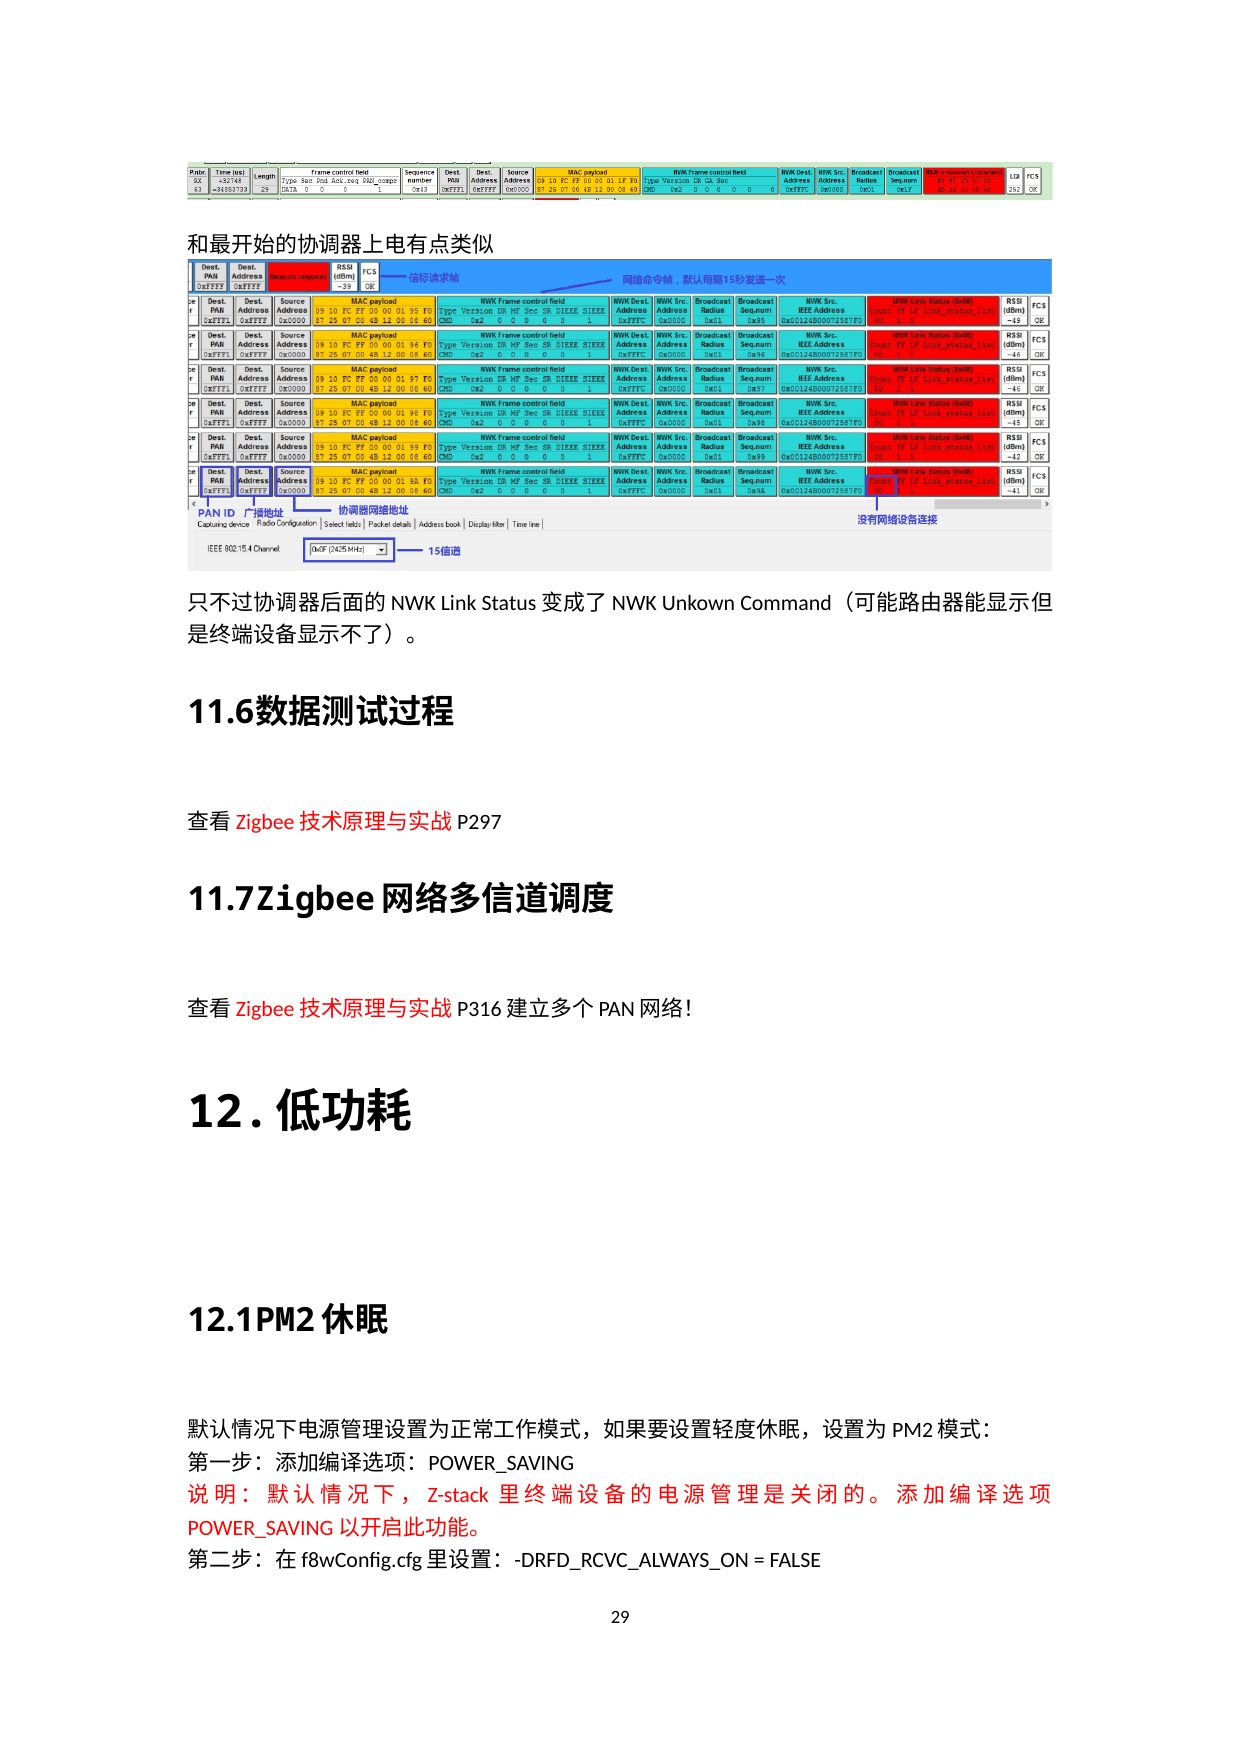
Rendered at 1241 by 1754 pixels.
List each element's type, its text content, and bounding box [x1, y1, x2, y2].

subtitle PM2休眠 [187, 1284, 1053, 1349]
text 默认情况下电源管理设置为正常工作模式，如果要设置轻度休眠，设置为PM2模式： [187, 1412, 1053, 1444]
text 只不过协调器后面的NWK Link Status变成了NWK Unkown Command（可能路由器能显示但是终端设备显示不了）。 [187, 584, 1053, 649]
text 第二步：在f8wConfig.cfg里设置：-DRFD_RCVC_ALWAYS_ON = FALSE [187, 1542, 1053, 1574]
text 和最开始的协调器上电有点类似 [187, 227, 1053, 259]
subtitle 低功耗 [187, 1059, 1053, 1156]
picture [187, 259, 1052, 571]
subtitle 数据测试过程 [187, 677, 1053, 742]
picture [187, 162, 1053, 200]
text 第一步：添加编译选项：POWER_SAVING [187, 1444, 1053, 1477]
subtitle Zigbee网络多信道调度 [187, 863, 1053, 928]
text 查看Zigbee技术原理与实战 P316 建立多个PAN网络！ [187, 991, 1053, 1023]
text 查看Zigbee技术原理与实战 P297 [187, 804, 1053, 836]
text 说明：默认情况下，Z-stack里终端设备的电源管理是关闭的。添加编译选项POWER_SAVING以开启此功能。 [187, 1477, 1053, 1542]
